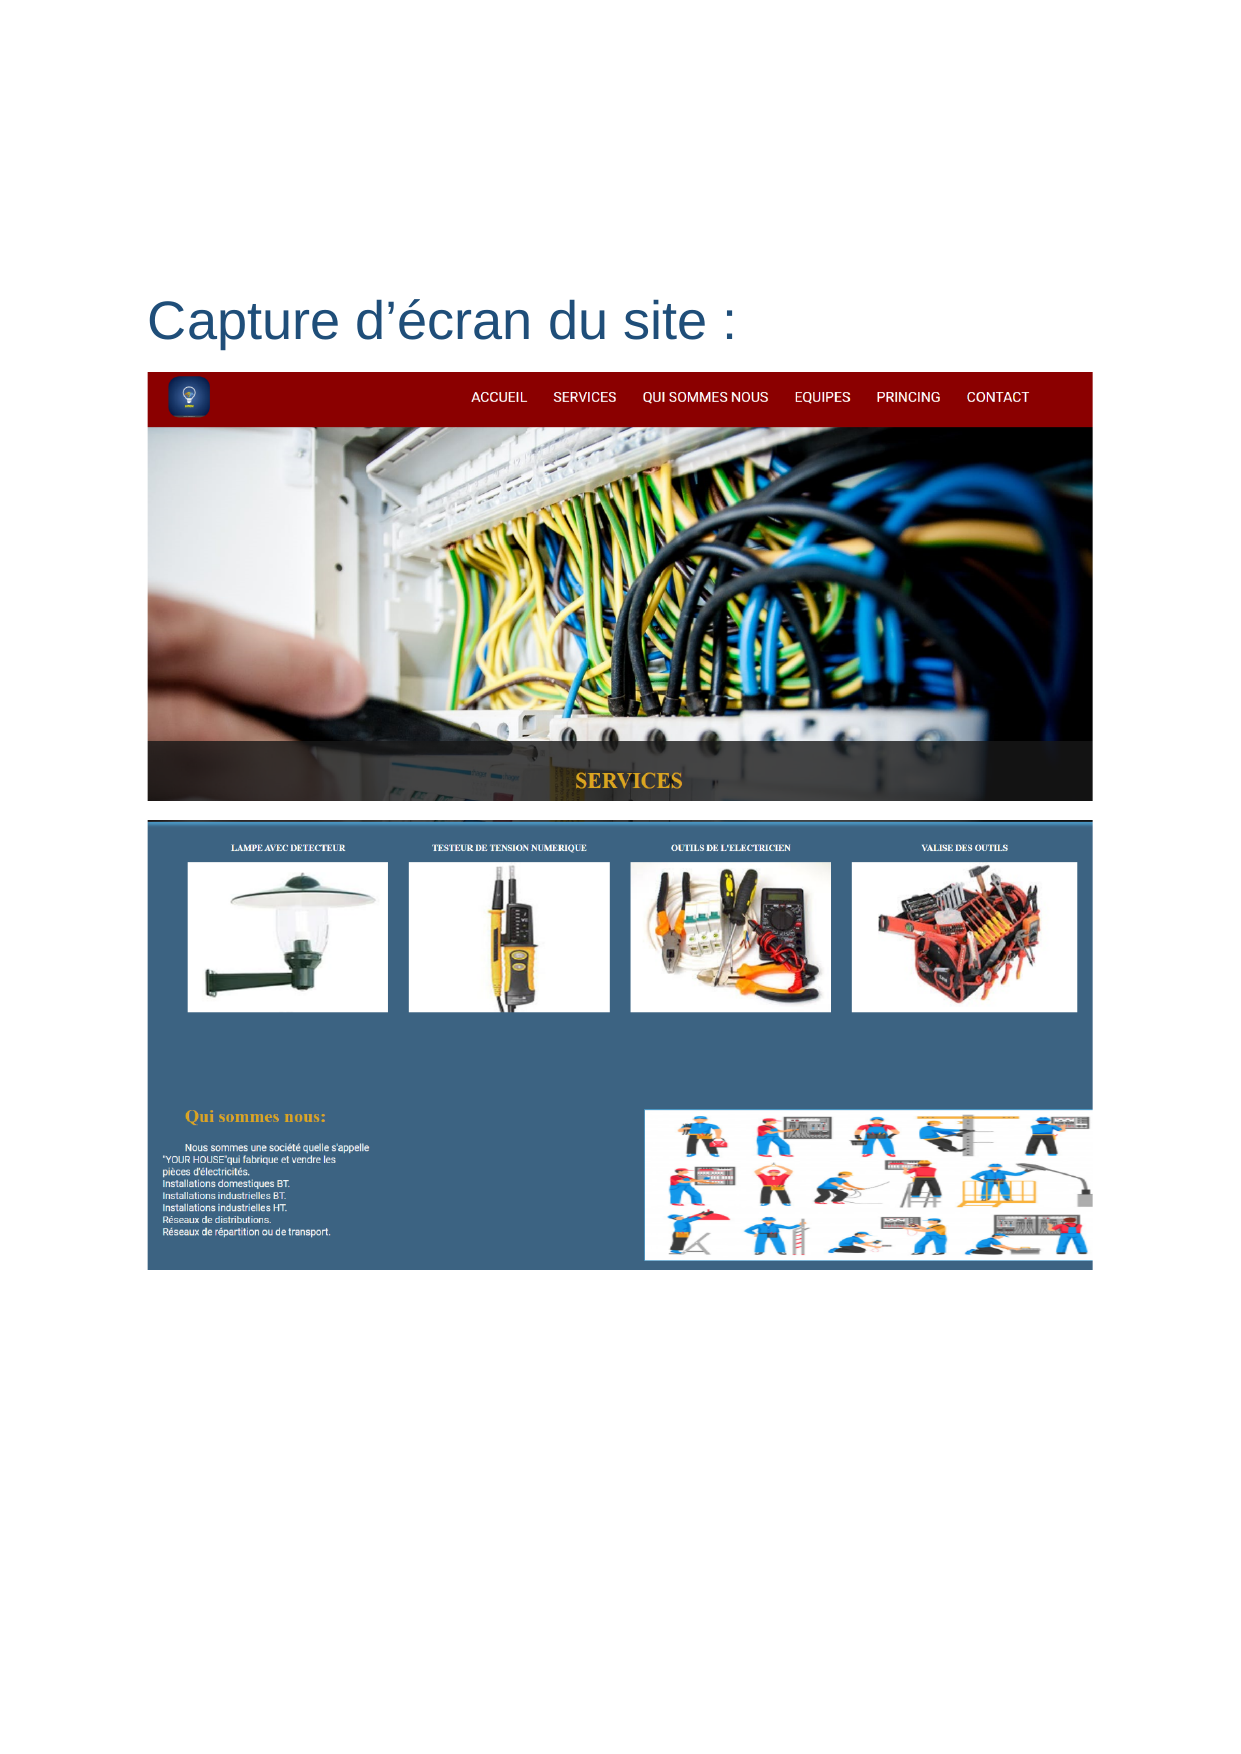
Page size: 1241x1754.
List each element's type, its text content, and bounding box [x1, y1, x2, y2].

picture [147, 372, 1093, 801]
picture [147, 820, 1093, 1270]
text Capture d’écran du site : [148, 288, 1093, 351]
